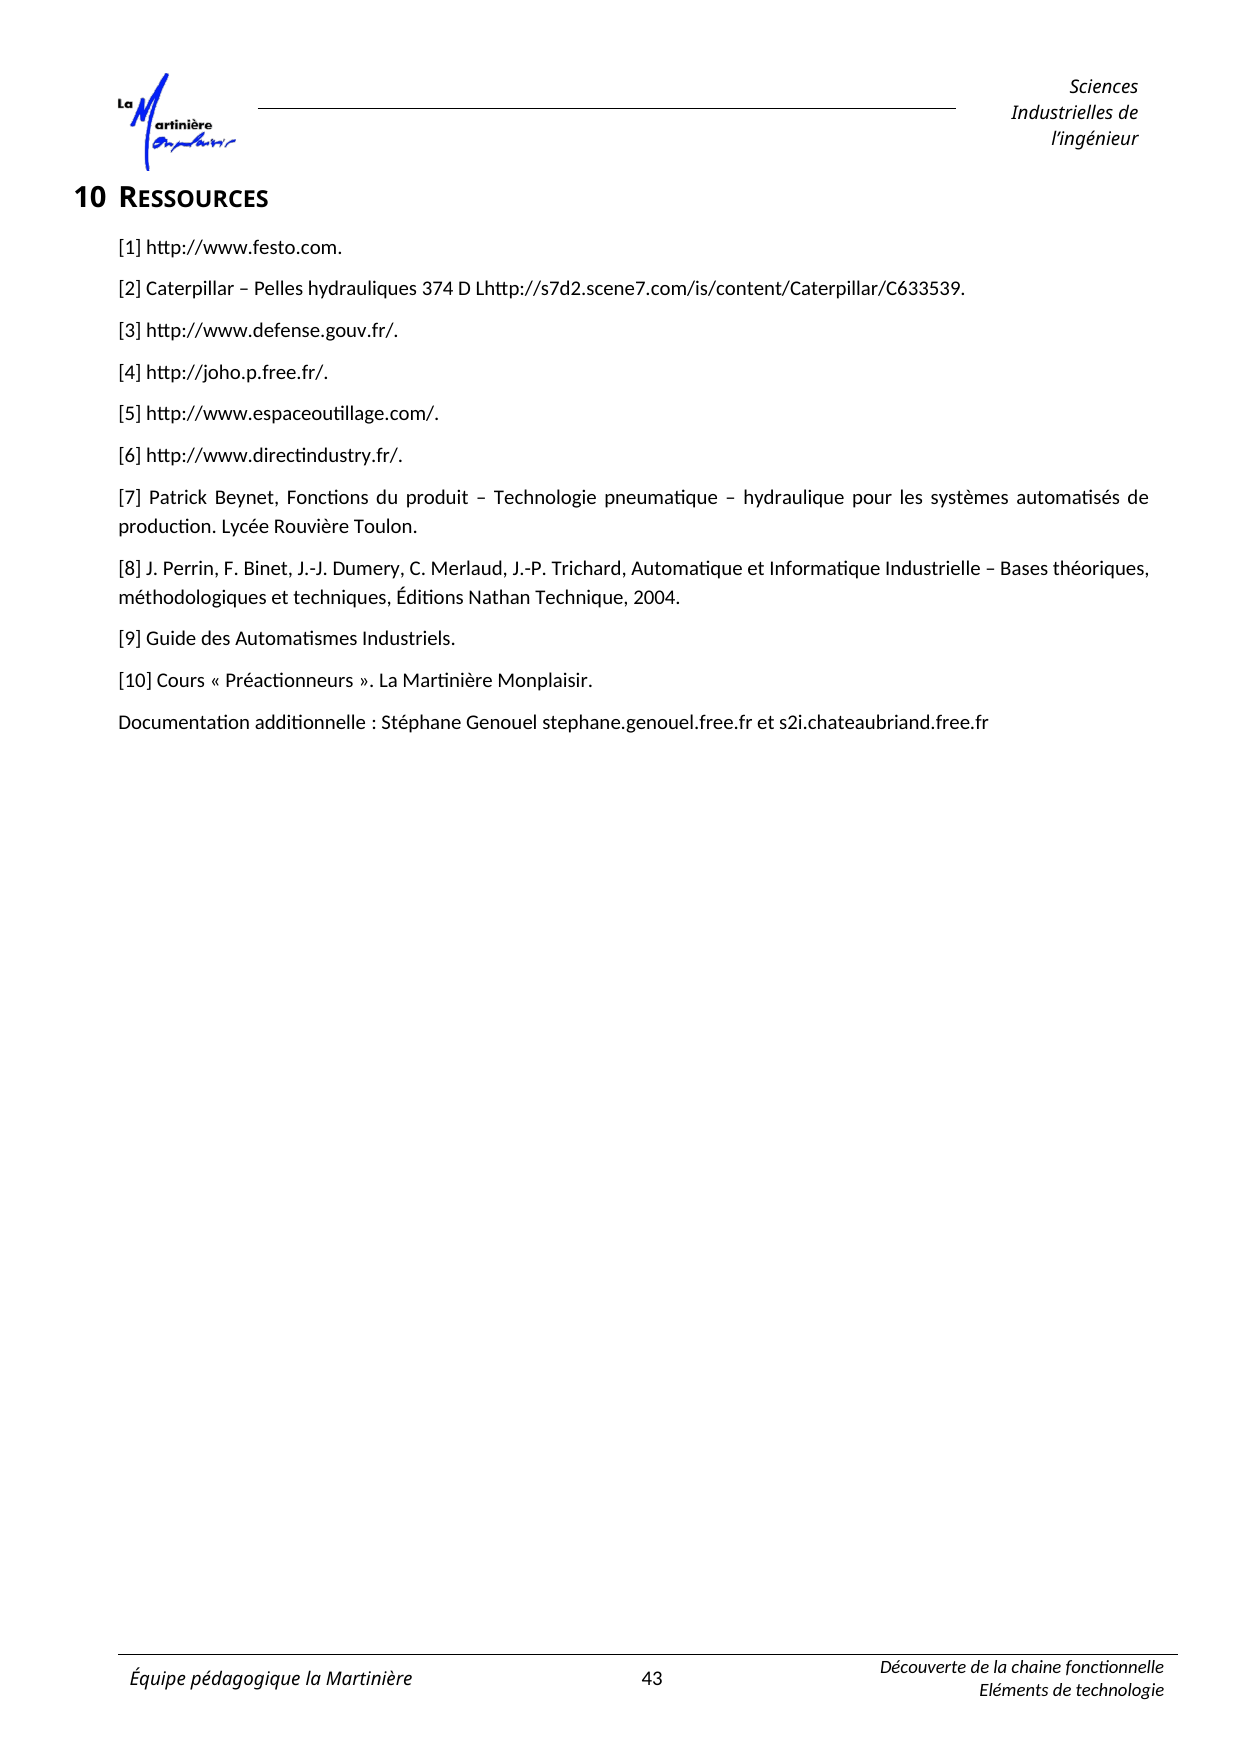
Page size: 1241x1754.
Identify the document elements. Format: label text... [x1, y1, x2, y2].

text [8] J. Perrin, F. Binet, J.-J. Dumery, C. Merlaud, J.-P. Trichard, Automatique et Informatique Industrielle – Bases théoriques, méthodologiques et techniques, Éditions Nathan Technique, 2004. [118, 555, 1152, 609]
text [4] http://joho.p.free.fr/. [118, 359, 1152, 384]
picture [117, 73, 236, 171]
text [9] Guide des Automatismes Industriels. [118, 626, 1152, 651]
text Documentation additionnelle : Stéphane Genouel stephane.genouel.free.fr et s2i.chateaubriand.free.fr [118, 709, 1152, 734]
text [10] Cours « Préactionneurs ». La Martinière Monplaisir. [118, 667, 1152, 693]
subtitle Ressources [73, 176, 1152, 216]
text [5] http://www.espaceoutillage.com/. [118, 401, 1152, 426]
text [1] http://www.festo.com. [118, 234, 1152, 259]
text [6] http://www.directindustry.fr/. [118, 442, 1152, 468]
text [3] http://www.defense.gouv.fr/. [118, 317, 1152, 343]
text [2] Caterpillar – Pelles hydrauliques 374 D Lhttp://s7d2.scene7.com/is/content/Caterpillar/C633539. [118, 276, 1152, 301]
text [7] Patrick Beynet, Fonctions du produit – Technologie pneumatique – hydraulique pour les systèmes automatisés de production. Lycée Rouvière Toulon. [118, 484, 1152, 538]
